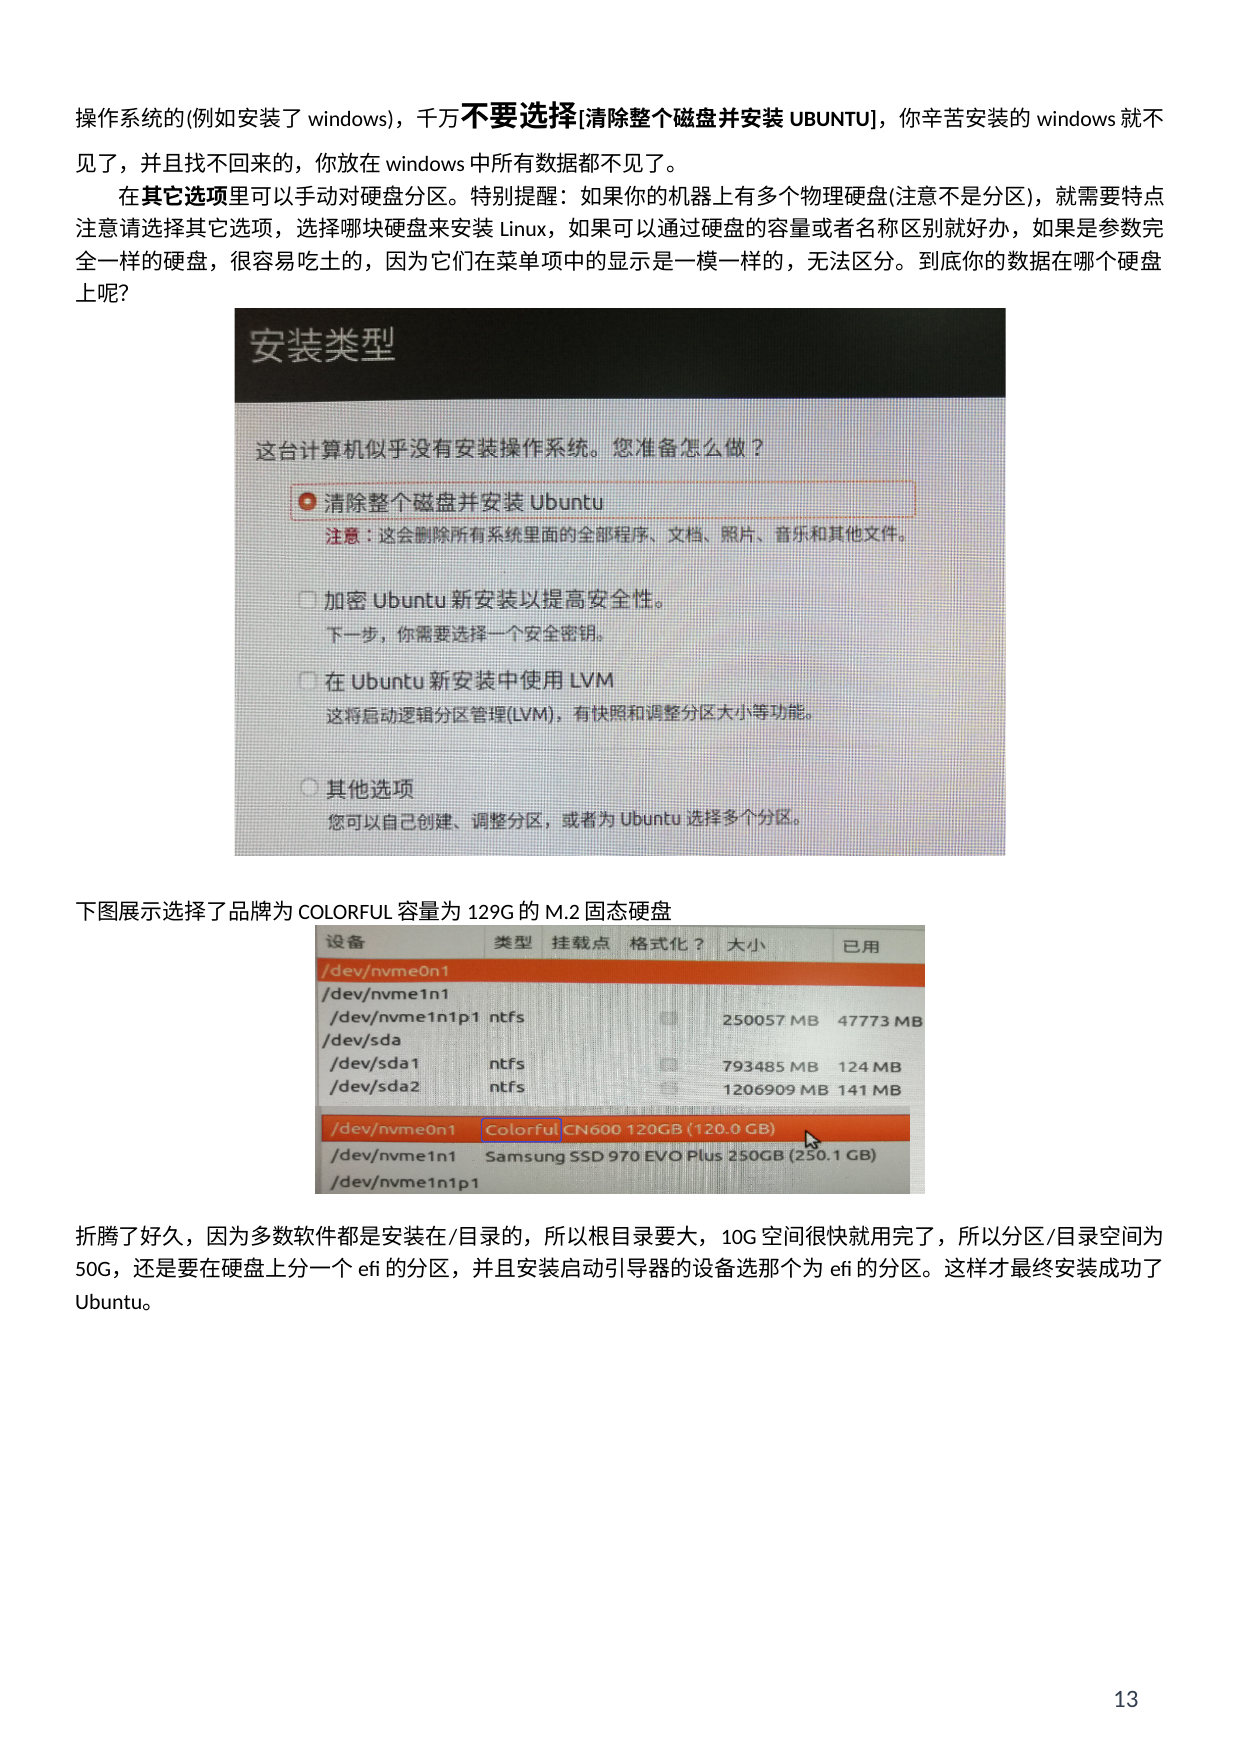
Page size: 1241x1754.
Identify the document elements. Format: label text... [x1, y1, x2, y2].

picture [234, 308, 1006, 856]
text 下图展示选择了品牌为COLORFUL容量为129G的M.2固态硬盘 [75, 893, 1165, 926]
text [75, 81, 1165, 178]
picture [315, 925, 925, 1194]
text 在其它选项里可以手动对硬盘分区。特别提醒：如果你的机器上有多个物理硬盘(注意不是分区)，就需要特点注意请选择其它选项，选择哪块硬盘来安装Linux，如果可以通过硬盘的容量或者名称区别就好办，如果是参数完全一样的硬盘，很容易吃土的，因为它们在菜单项中的显示是一模一样的，无法区分。到底你的数据在哪个硬盘上呢？ [75, 178, 1165, 308]
text 折腾了好久，因为多数软件都是安装在/目录的，所以根目录要大，10G空间很快就用完了，所以分区/目录空间为50G，还是要在硬盘上分一个efi的分区，并且安装启动引导器的设备选那个为efi的分区。这样才最终安装成功了Ubuntu。 [75, 1218, 1165, 1316]
